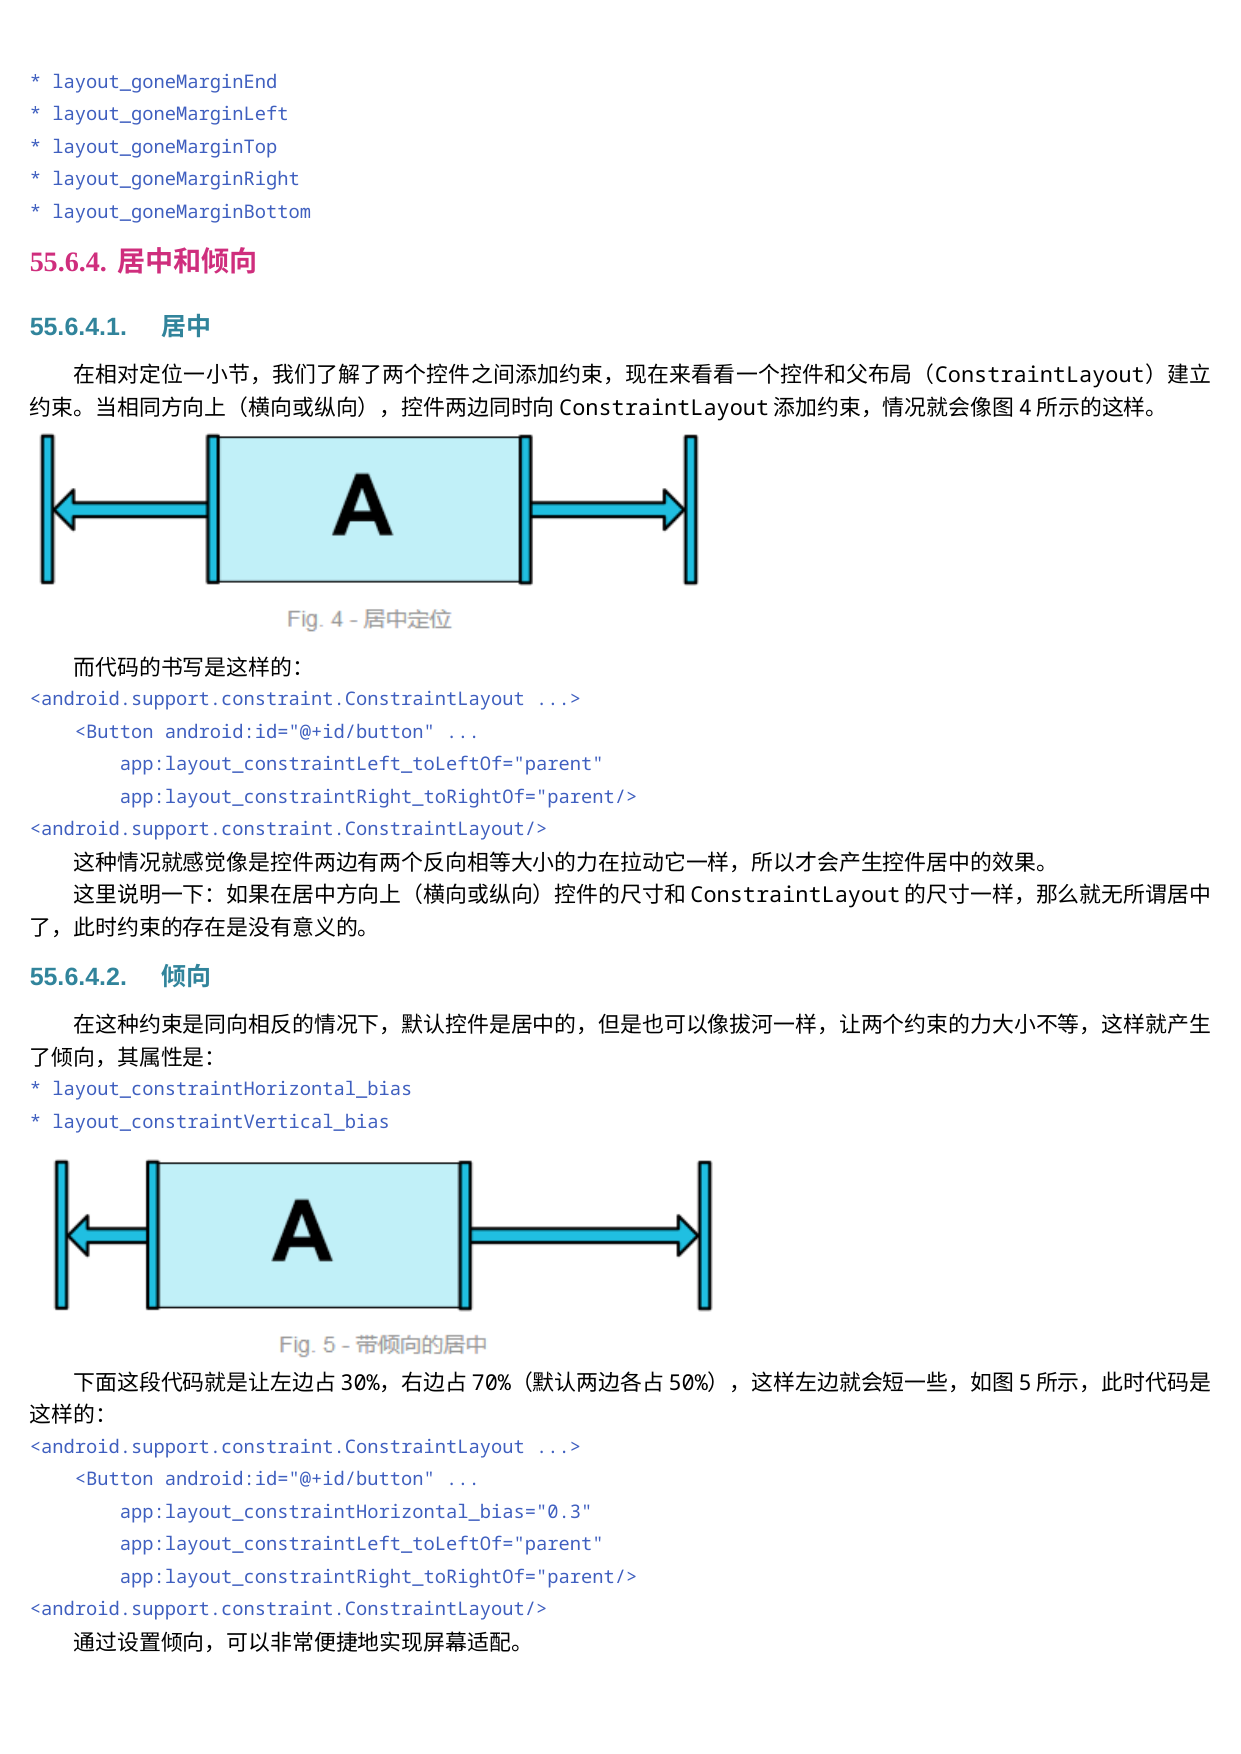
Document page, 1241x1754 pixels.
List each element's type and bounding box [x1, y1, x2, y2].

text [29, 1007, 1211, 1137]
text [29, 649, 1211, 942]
picture [29, 1137, 727, 1362]
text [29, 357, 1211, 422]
picture [29, 422, 724, 641]
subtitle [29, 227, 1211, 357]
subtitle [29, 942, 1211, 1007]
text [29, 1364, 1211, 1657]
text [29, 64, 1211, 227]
